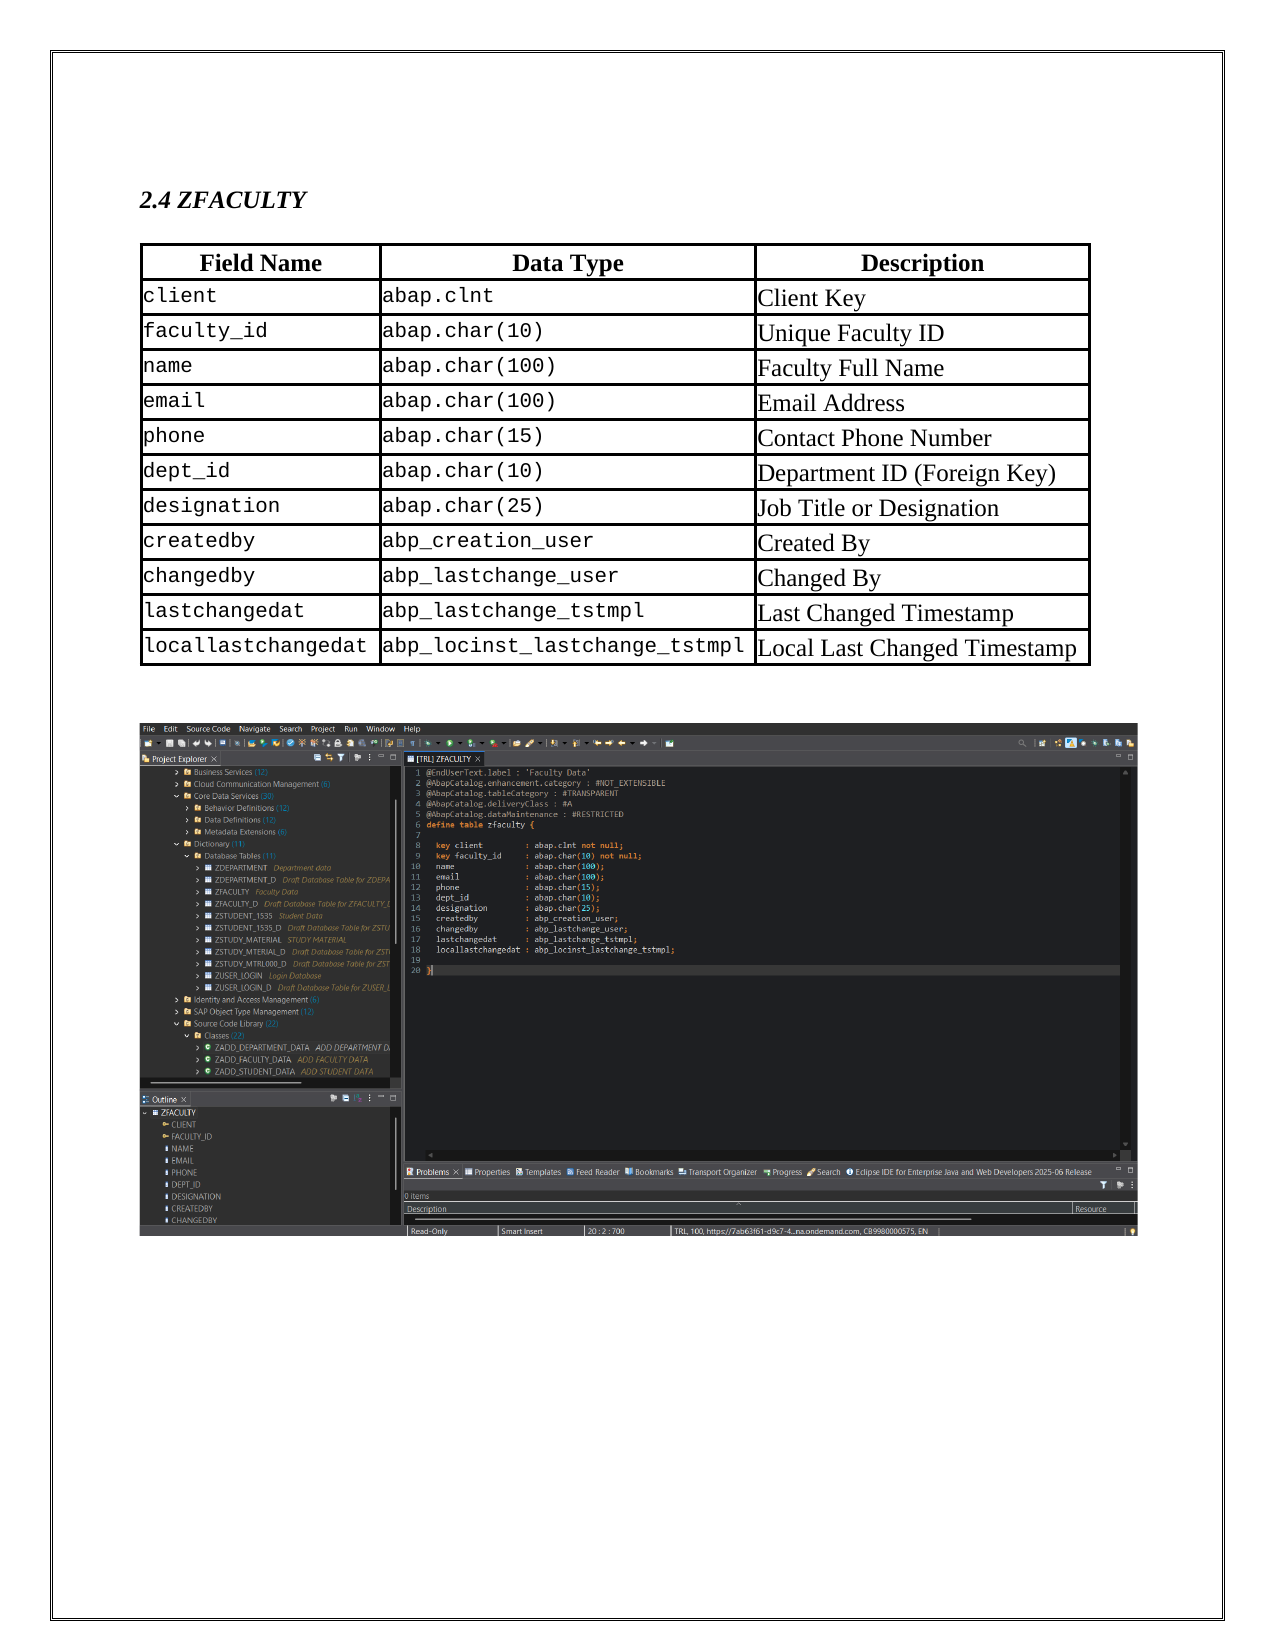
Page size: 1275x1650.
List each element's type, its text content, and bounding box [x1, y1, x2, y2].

table_cell Unique Faculty ID [757, 316, 1088, 348]
table_cell phone [143, 421, 379, 453]
table_cell createdby [143, 526, 379, 558]
table_header Data Type [382, 246, 754, 278]
table_cell abap.char(25) [382, 491, 754, 523]
table_cell abap.char(100) [382, 386, 754, 418]
table_cell Job Title or Designation [757, 491, 1088, 523]
table_cell changedby [143, 561, 379, 593]
table_cell abap.clnt [382, 281, 754, 313]
table_cell abp_lastchange_tstmpl [382, 596, 754, 628]
table_cell lastchangedat [143, 596, 379, 628]
table_cell Last Changed Timestamp [757, 596, 1088, 628]
table_cell Created By [757, 526, 1088, 558]
table_header Field Name [143, 246, 379, 278]
table_cell abp_lastchange_user [382, 561, 754, 593]
table_cell Faculty Full Name [757, 351, 1088, 383]
table_cell locallastchangedat [143, 631, 379, 663]
table_cell email [143, 386, 379, 418]
table_cell abap.char(10) [382, 456, 754, 488]
table_cell Department ID (Foreign Key) [757, 456, 1088, 488]
table_cell abp_locinst_lastchange_tstmpl [382, 631, 754, 663]
table_cell Contact Phone Number [757, 421, 1088, 453]
table_cell Client Key [757, 281, 1088, 313]
picture [139, 723, 1138, 1236]
table_cell abap.char(10) [382, 316, 754, 348]
table_cell abap.char(15) [382, 421, 754, 453]
table_cell abap.char(100) [382, 351, 754, 383]
table_cell faculty_id [143, 316, 379, 348]
table_cell abp_creation_user [382, 526, 754, 558]
table_header Description [757, 246, 1088, 278]
text 2.4 ZFACULTY [139, 186, 1137, 214]
table_cell designation [143, 491, 379, 523]
table_cell Email Address [757, 386, 1088, 418]
table_cell Changed By [757, 561, 1088, 593]
table_cell Local Last Changed Timestamp [757, 631, 1088, 663]
table_cell client [143, 281, 379, 313]
table_cell dept_id [143, 456, 379, 488]
table_cell name [143, 351, 379, 383]
